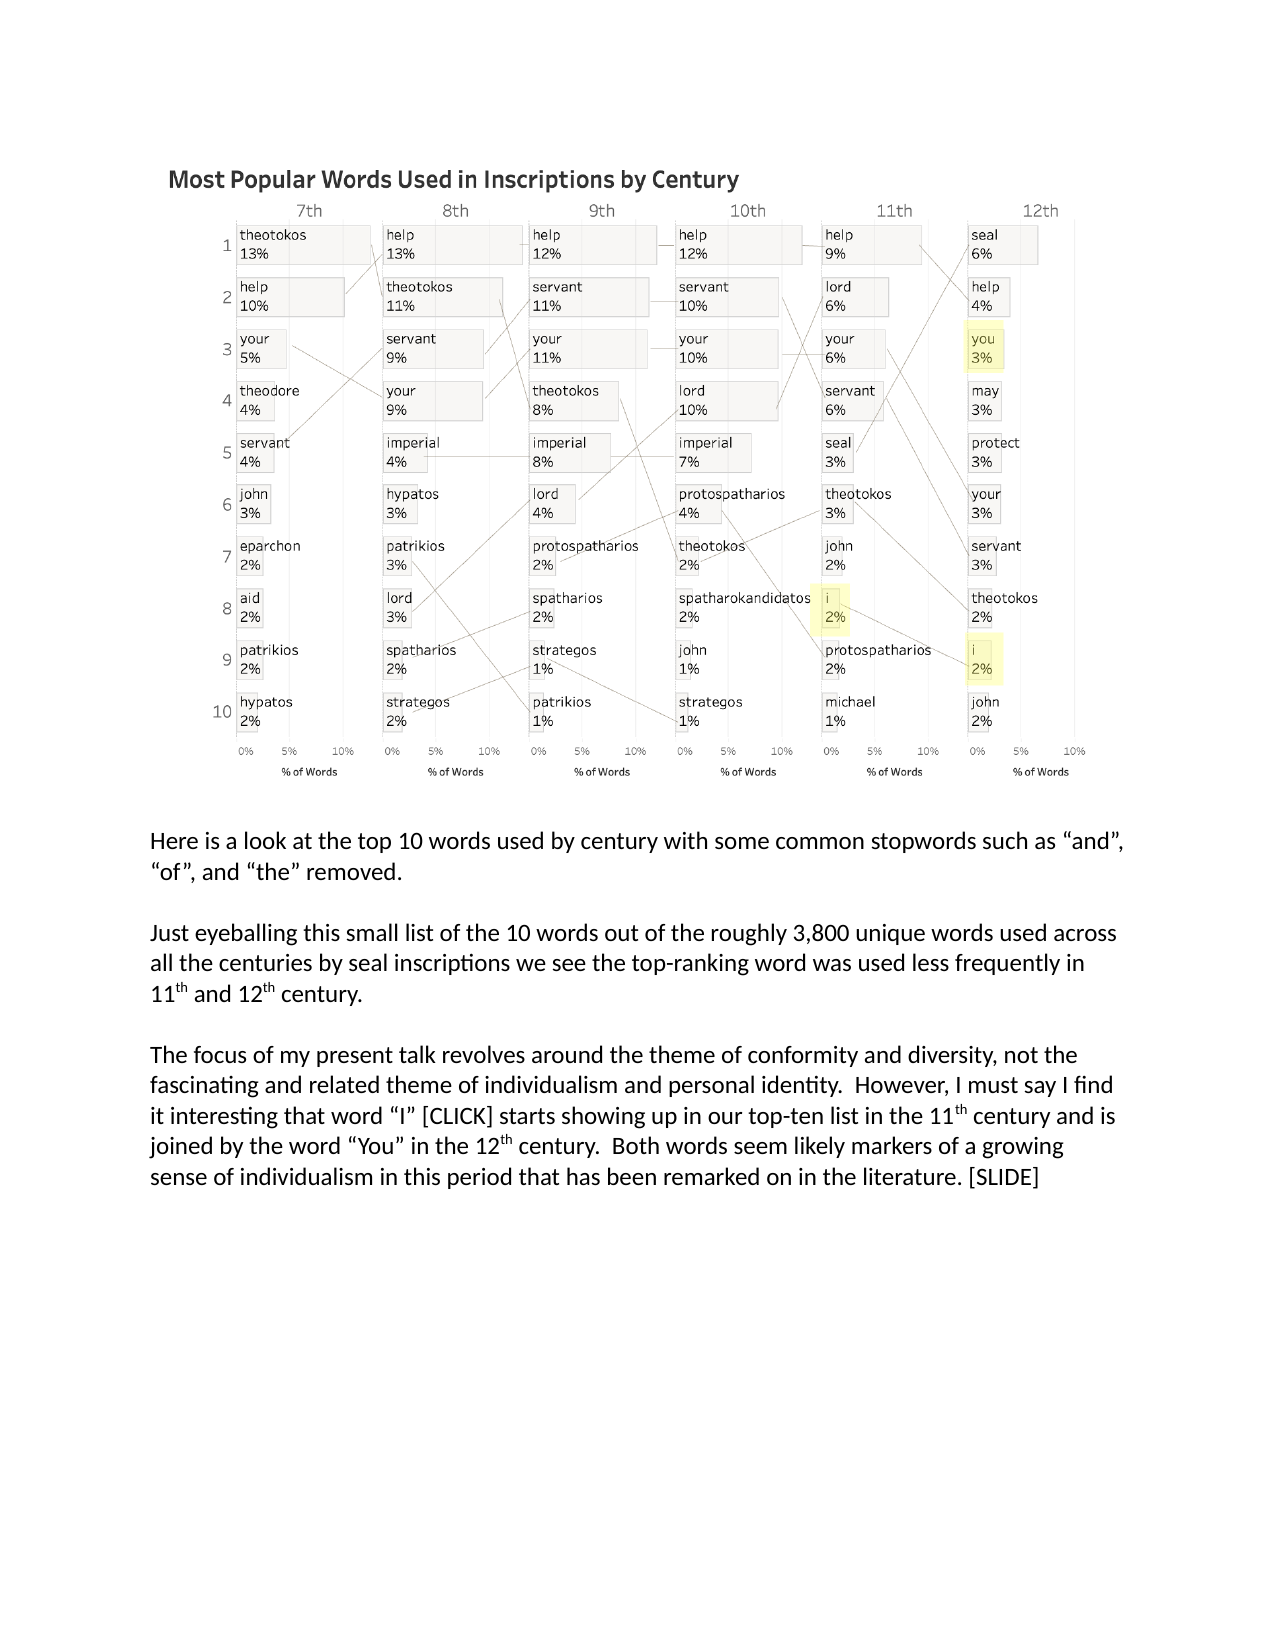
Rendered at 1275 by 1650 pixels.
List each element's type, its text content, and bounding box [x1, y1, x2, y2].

text Just eyeballing this small list of the 10 words out of the roughly 3,800 unique words used across all the centuries by seal inscriptions we see the top-ranking word was used less frequently in 11th and 12th century. [150, 917, 1125, 1008]
text Here is a look at the top 10 words used by century with some common stopwords such as “and”, “of”, and “the” removed. [150, 825, 1125, 886]
picture [150, 150, 1125, 795]
text The focus of my present talk revolves around the theme of conformity and diversity, not the fascinating and related theme of individualism and personal identity. However, I must say I find it interesting that word “I” [CLICK] starts showing up in our top-ten list in the 11th century and is joined by the word “You” in the 12th century. Both words seem likely markers of a growing sense of individualism in this period that has been remarked on in the literature. [SLIDE] [150, 1039, 1125, 1191]
